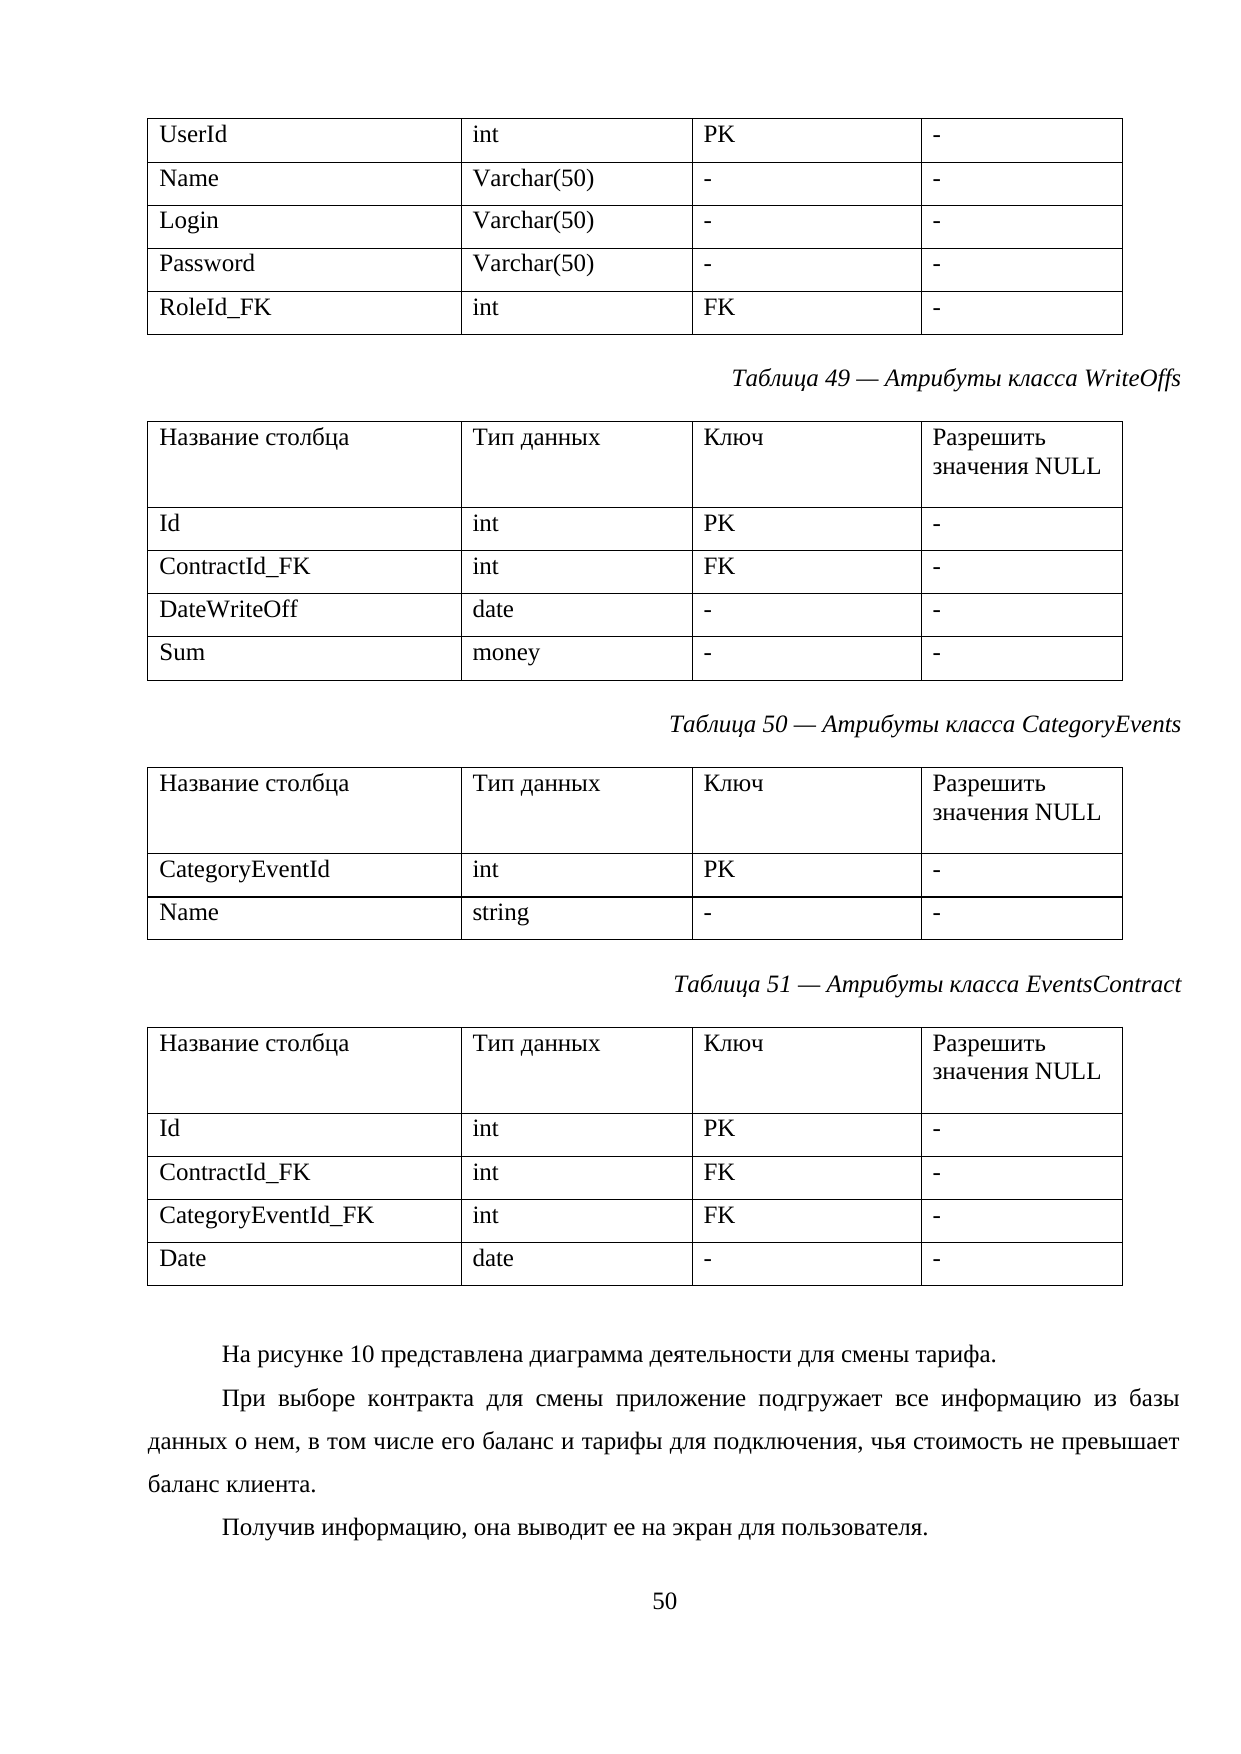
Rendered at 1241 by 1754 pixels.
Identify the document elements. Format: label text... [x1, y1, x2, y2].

table_cell - [693, 249, 921, 291]
table_cell - [922, 1114, 1122, 1156]
table_cell - [693, 206, 921, 247]
table_header Ключ [693, 1028, 921, 1112]
table_header Тип данных [462, 768, 692, 853]
text При выборе контракта для смены приложение подгружает все информацию из базы данных о нем, в том числе его баланс и тарифы для подключения, чья стоимость не превышает баланс клиента. [148, 1383, 1181, 1498]
table_cell Name [148, 163, 461, 204]
table_cell CategoryEventId_FK [148, 1200, 461, 1242]
table_header Название столбца [148, 422, 461, 507]
table_cell - [922, 119, 1122, 162]
table_cell - [922, 637, 1122, 680]
table_cell ContractId_FK [148, 1157, 461, 1199]
table_header Ключ [693, 768, 921, 853]
table_cell int [462, 1200, 692, 1242]
table_cell Password [148, 249, 461, 291]
table_cell - [922, 854, 1122, 896]
table_cell - [693, 637, 921, 680]
text Получив информацию, она выводит ее на экран для пользователя. [148, 1512, 1181, 1541]
table_header Разрешить значения NULL [922, 768, 1122, 853]
table_cell - [922, 508, 1122, 550]
table_cell - [922, 1243, 1122, 1285]
table_cell int [462, 854, 692, 896]
table_cell Varchar(50) [462, 249, 692, 291]
table_header Название столбца [148, 1028, 461, 1112]
table_cell Date [148, 1243, 461, 1285]
table_cell Varchar(50) [462, 163, 692, 204]
text Таблица 49 — Атрибуты класса WriteOffs [148, 363, 1181, 392]
table_cell - [922, 206, 1122, 247]
table_cell - [922, 292, 1122, 334]
table_cell PK [693, 119, 921, 162]
table_cell Id [148, 508, 461, 550]
table_cell Id [148, 1114, 461, 1156]
table_cell - [922, 594, 1122, 636]
table_cell CategoryEventId [148, 854, 461, 896]
table_cell Login [148, 206, 461, 247]
table_cell Sum [148, 637, 461, 680]
table_header Тип данных [462, 422, 692, 507]
table_cell int [462, 551, 692, 593]
table_header Название столбца [148, 768, 461, 853]
table_cell int [462, 1114, 692, 1156]
table_header Разрешить значения NULL [922, 422, 1122, 507]
table_cell - [693, 594, 921, 636]
table_cell FK [693, 551, 921, 593]
table_cell ContractId_FK [148, 551, 461, 593]
table_cell - [922, 551, 1122, 593]
text Таблица 51 — Атрибуты класса EventsContract [148, 969, 1181, 998]
table_cell - [922, 249, 1122, 291]
table_header Ключ [693, 422, 921, 507]
table_cell UserId [148, 119, 461, 162]
table_cell PK [693, 1114, 921, 1156]
table_header Разрешить значения NULL [922, 1028, 1122, 1112]
text Таблица 50 — Атрибуты класса CategoryEvents [148, 709, 1181, 738]
table_cell FK [693, 1157, 921, 1199]
table_cell FK [693, 292, 921, 334]
table_cell string [462, 898, 692, 939]
table_header Тип данных [462, 1028, 692, 1112]
table_cell DateWriteOff [148, 594, 461, 636]
table_cell - [693, 1243, 921, 1285]
table_cell PK [693, 854, 921, 896]
table_cell int [462, 119, 692, 162]
table_cell int [462, 508, 692, 550]
table_cell date [462, 1243, 692, 1285]
table_cell - [693, 898, 921, 939]
table_cell - [922, 1200, 1122, 1242]
table_cell Name [148, 898, 461, 939]
table_cell - [693, 163, 921, 204]
table_cell int [462, 1157, 692, 1199]
table_cell - [922, 163, 1122, 204]
table_cell Varchar(50) [462, 206, 692, 247]
table_cell date [462, 594, 692, 636]
table_cell - [922, 1157, 1122, 1199]
table_cell int [462, 292, 692, 334]
table_cell FK [693, 1200, 921, 1242]
text На рисунке 10 представлена диаграмма деятельности для смены тарифа. [148, 1339, 1181, 1368]
table_cell PK [693, 508, 921, 550]
table_cell money [462, 637, 692, 680]
table_cell RoleId_FK [148, 292, 461, 334]
table_cell - [922, 898, 1122, 939]
